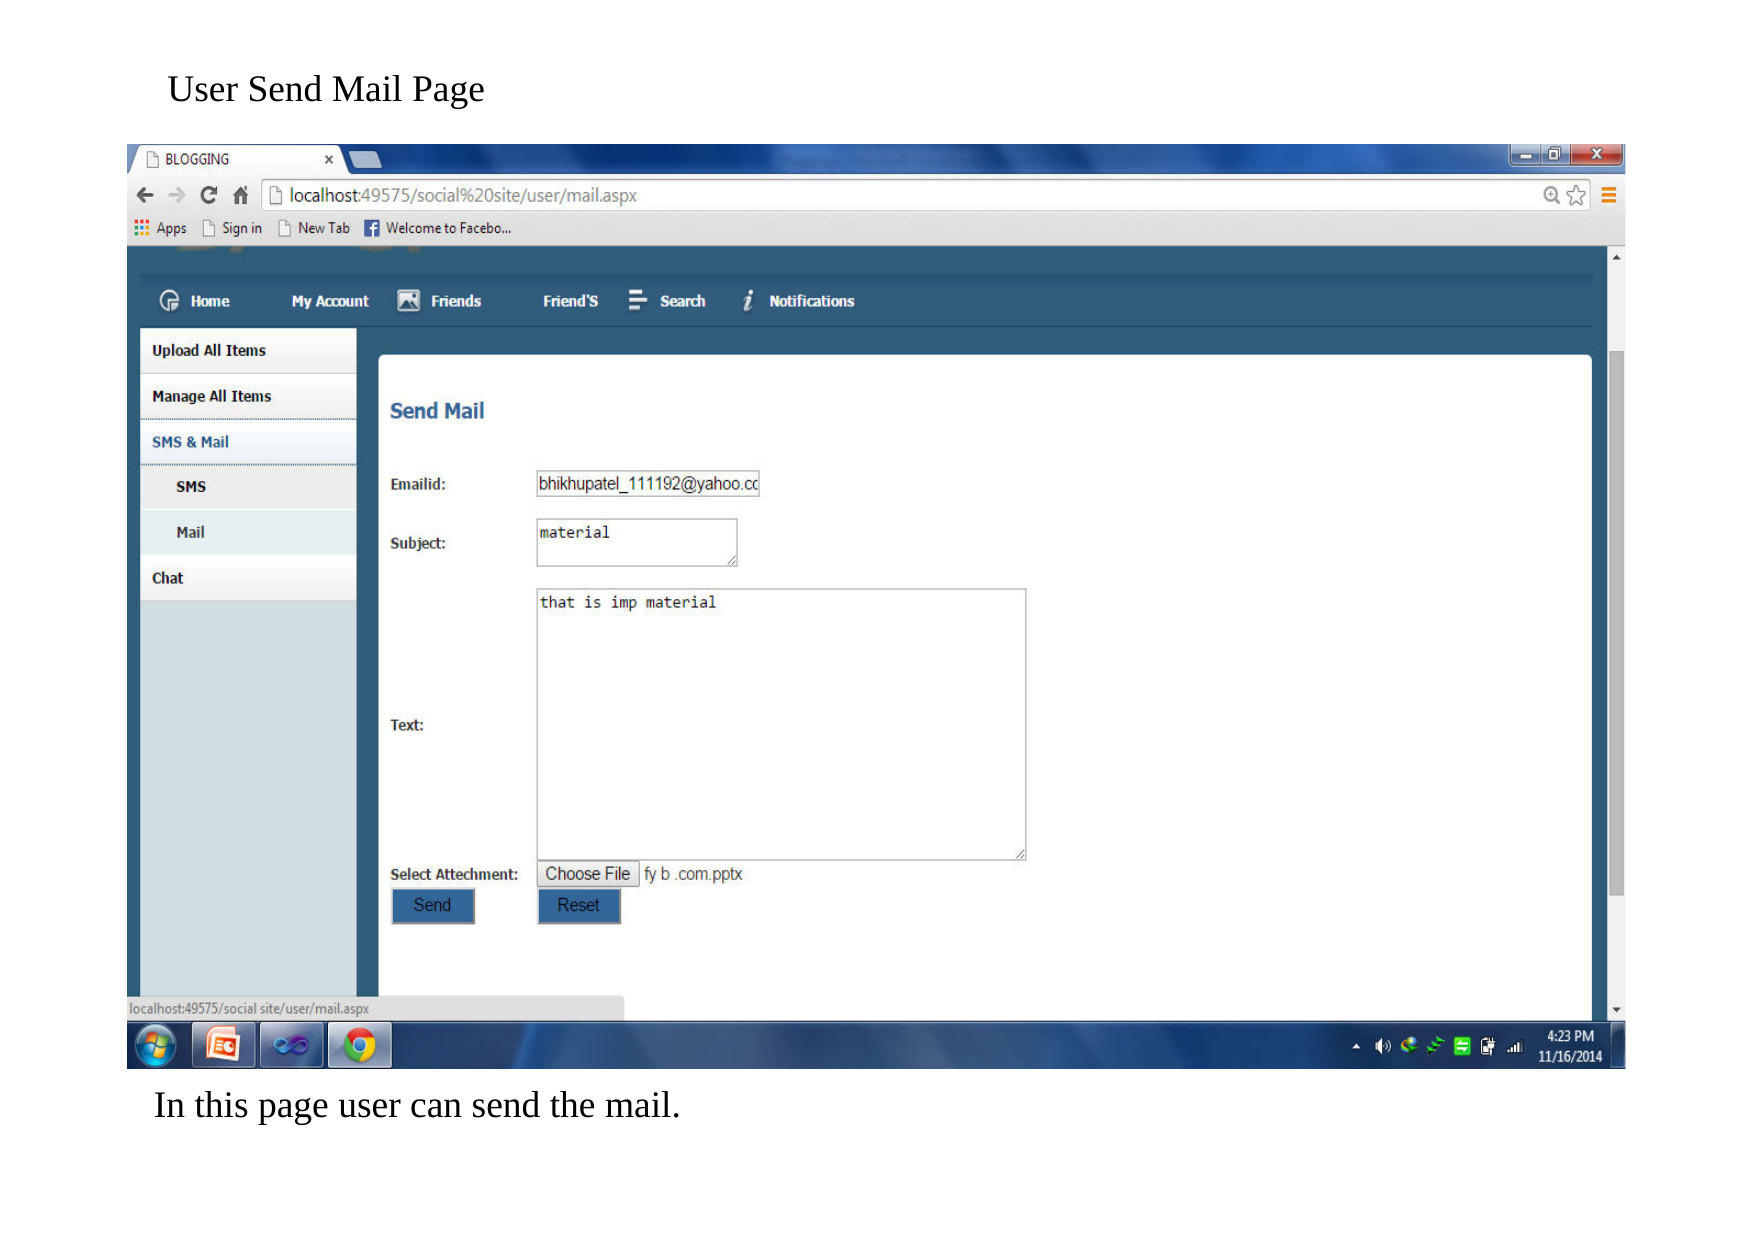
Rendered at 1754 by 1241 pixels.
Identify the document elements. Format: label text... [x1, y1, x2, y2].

picture [127, 144, 1626, 1069]
text User Send Mail Page [167, 66, 1641, 109]
